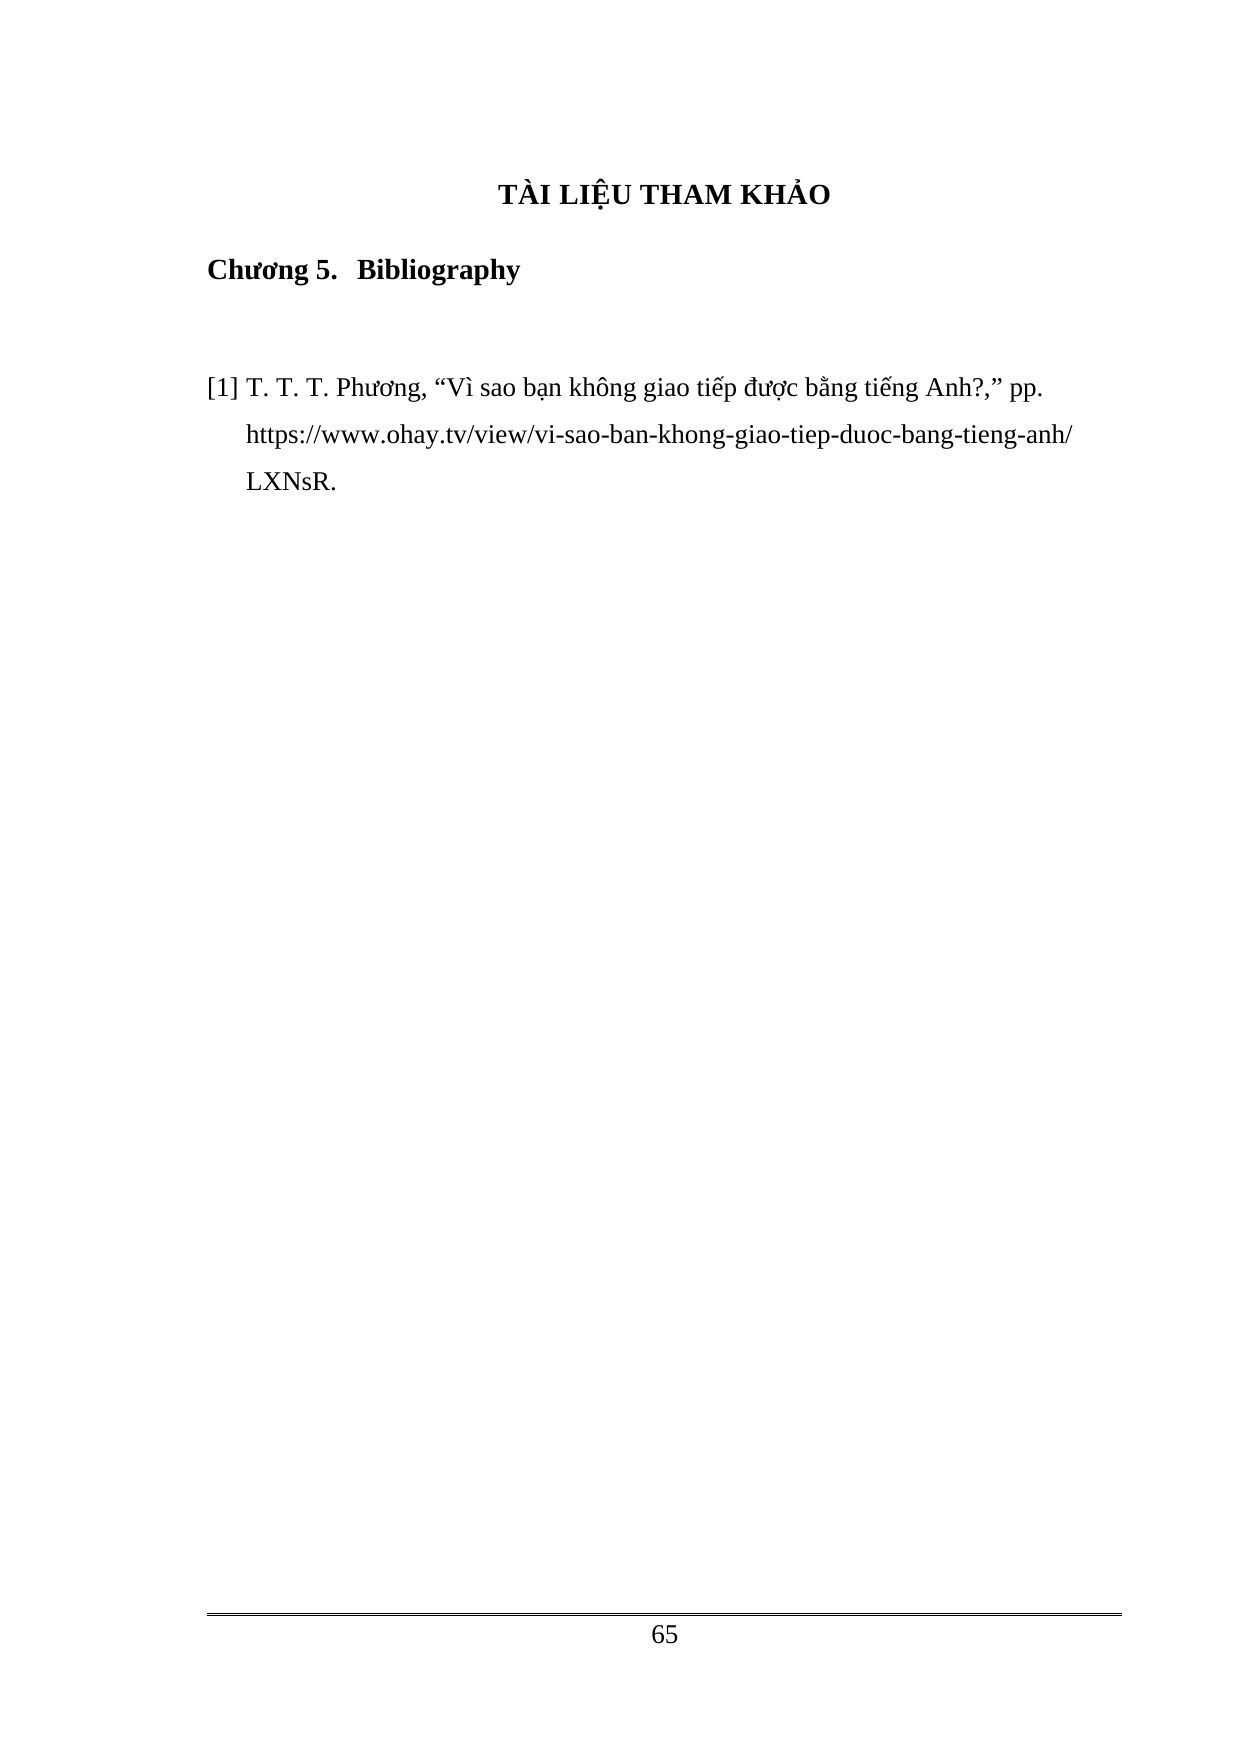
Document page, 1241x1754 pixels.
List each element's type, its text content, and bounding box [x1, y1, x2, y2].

title TÀI LIỆU THAM KHẢO [207, 177, 1122, 211]
